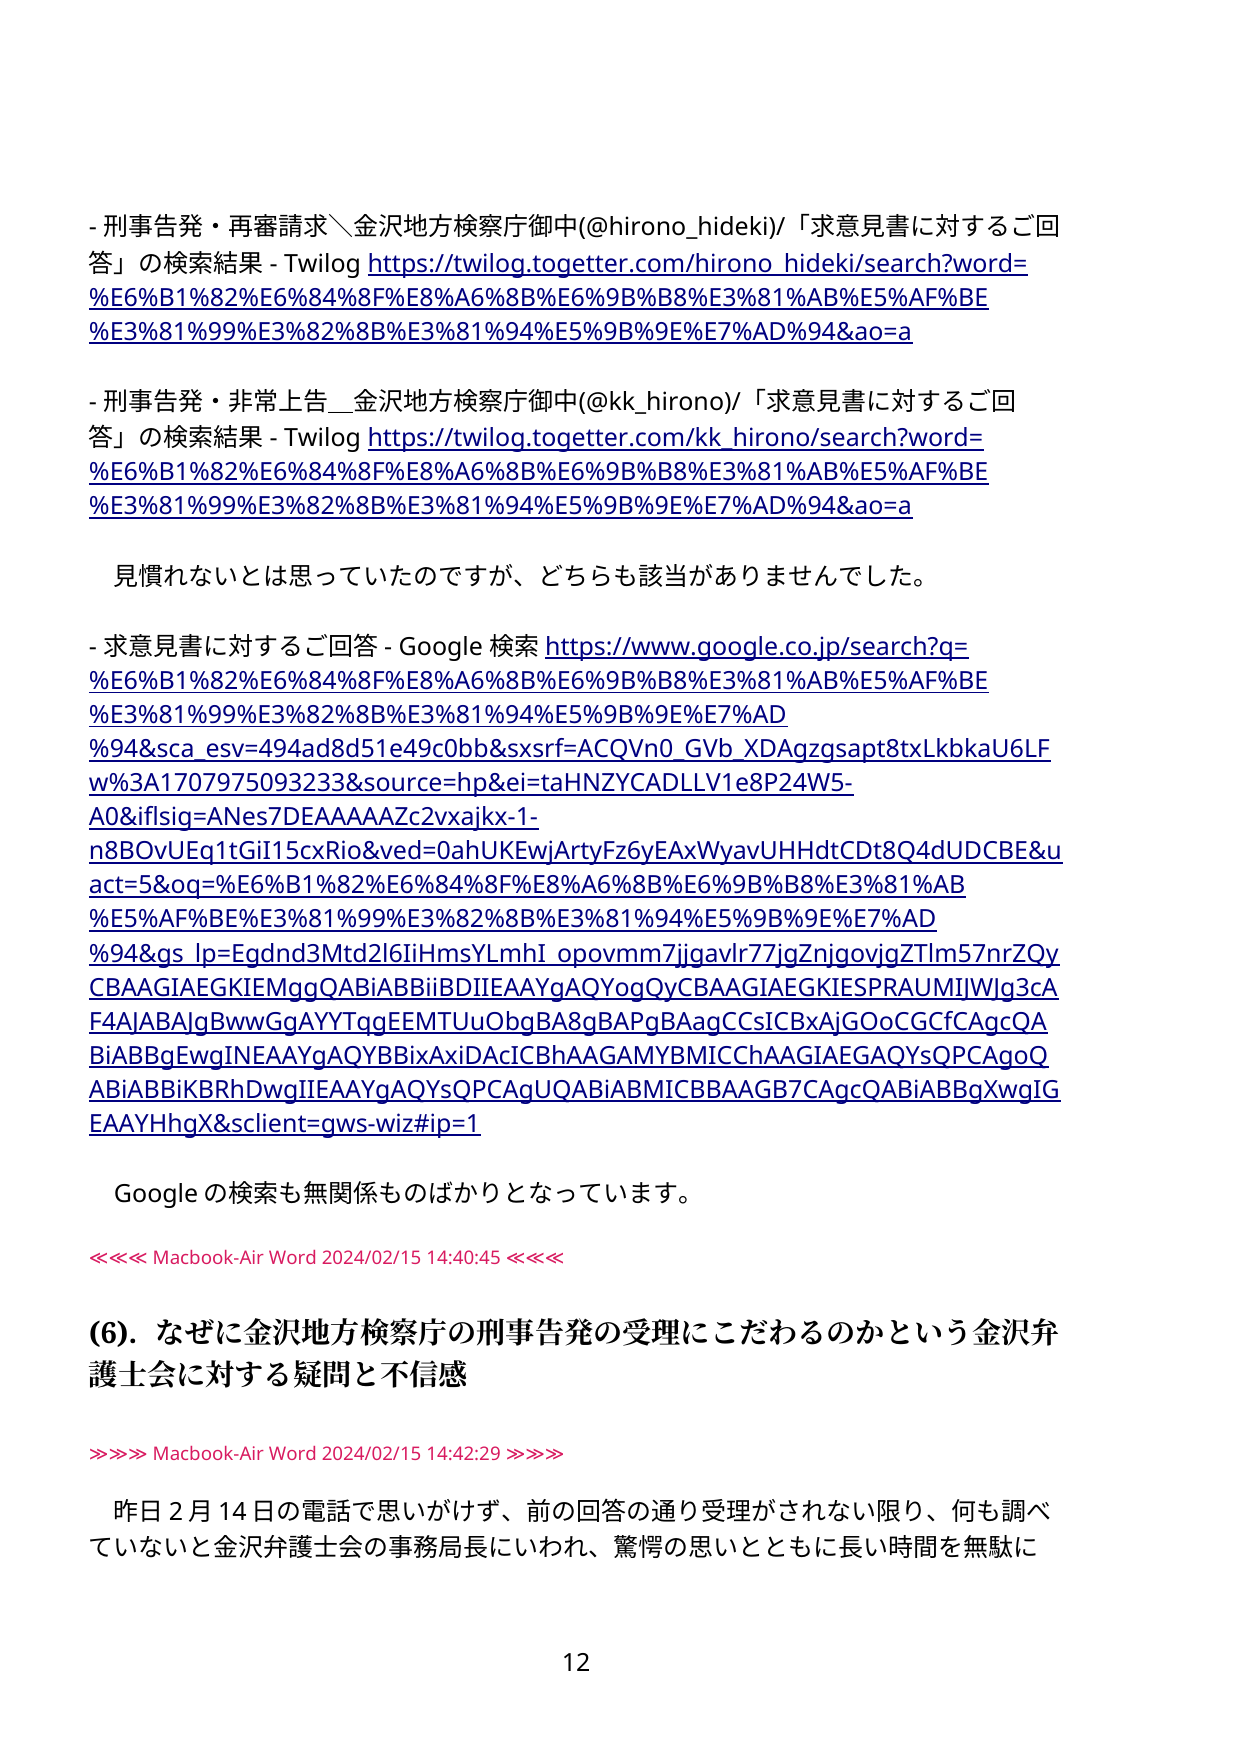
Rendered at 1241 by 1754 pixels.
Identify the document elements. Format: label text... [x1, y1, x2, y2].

text - 求意見書に対するご回答 - Google 検索 https://www.google.co.jp/search?q=%E6%B1%82%E6%84%8F%E8%A6%8B%E6%9B%B8%E3%81%AB%E5%AF%BE%E3%81%99%E3%82%8B%E3%81%94%E5%9B%9E%E7%AD%94&sca_esv=494ad8d51e49c0bb&sxsrf=ACQVn0_GVb_XDAgzgsapt8txLkbkaU6LFw%3A1707975093233&source=hp&ei=taHNZYCADLLV1e8P24W5-A0&iflsig=ANes7DEAAAAAZc2vxajkx-1-n8BOvUEq1tGiI15cxRio&ved=0ahUKEwjArtyFz6yEAxWyavUHHdtCDt8Q4dUDCBE&uact=5&oq=%E6%B1%82%E6%84%8F%E8%A6%8B%E6%9B%B8%E3%81%AB%E5%AF%BE%E3%81%99%E3%82%8B%E3%81%94%E5%9B%9E%E7%AD%94&gs_lp=Egdnd3Mtd2l6IiHmsYLmhI_opovmm7jjgavlr77jgZnjgovjgZTlm57nrZQyCBAAGIAEGKIEMggQABiABBiiBDIIEAAYgAQYogQyCBAAGIAEGKIESPRAUMIJWJg3cAF4AJABAJgBwwGgAYYTqgEEMTUuObgBA8gBAPgBAagCCsICBxAjGOoCGCfCAgcQABiABBgEwgINEAAYgAQYBBixAxiDAcICBhAAGAMYBMICChAAGIAEGAQYsQPCAgoQABiABBiKBRhDwgIIEAAYgAQYsQPCAgUQABiABMICBBAAGB7CAgcQABiABBgXwgIGEAAYHhgX&sclient=gws-wiz#ip=1 [89, 626, 1063, 862]
text - 刑事告発・再審請求＼金沢地方検察庁御中(@hirono_hideki)/「求意見書に対するご回答」の検索結果 - Twilog https://twilog.togetter.com/hirono_hideki/search?word=%E6%B1%82%E6%84%8F%E8%A6%8B%E6%9B%B8%E3%81%AB%E5%AF%BE%E3%81%99%E3%82%8B%E3%81%94%E5%9B%9E%E7%AD%94&ao=a [89, 207, 1063, 347]
text Googleの検索も無関係ものばかりとなっています。 [89, 1174, 1063, 1210]
text ≪≪≪ Macbook-Air Word 2024/02/15 14:40:45 ≪≪≪ [89, 1244, 1063, 1269]
text - 求意見書に対するご回答 - Google 検索 https://www.google.co.jp/search?q=%E6%B1%82%E6%84%8F%E8%A6%8B%E6%9B%B8%E3%81%AB%E5%AF%BE%E3%81%99%E3%82%8B%E3%81%94%E5%9B%9E%E7%AD%94&sca_esv=494ad8d51e49c0bb&sxsrf=ACQVn0_GVb_XDAgzgsapt8txLkbkaU6LFw%3A1707975093233&source=hp&ei=taHNZYCADLLV1e8P24W5-A0&iflsig=ANes7DEAAAAAZc2vxajkx-1-n8BOvUEq1tGiI15cxRio&ved=0ahUKEwjArtyFz6yEAxWyavUHHdtCDt8Q4dUDCBE&uact=5&oq=%E6%B1%82%E6%84%8F%E8%A6%8B%E6%9B%B8%E3%81%AB%E5%AF%BE%E3%81%99%E3%82%8B%E3%81%94%E5%9B%9E%E7%AD%94&gs_lp=Egdnd3Mtd2l6IiHmsYLmhI_opovmm7jjgavlr77jgZnjgovjgZTlm57nrZQyCBAAGIAEGKIEMggQABiABBiiBDIIEAAYgAQYogQyCBAAGIAEGKIESPRAUMIJWJg3cAF4AJABAJgBwwGgAYYTqgEEMTUuObgBA8gBAPgBAagCCsICBxAjGOoCGCfCAgcQABiABBgEwgINEAAYgAQYBBixAxiDAcICBhAAGAMYBMICChAAGIAEGAQYsQPCAgoQABiABBiKBRhDwgIIEAAYgAQYsQPCAgUQABiABMICBBAAGB7CAgcQABiABBgXwgIGEAAYHhgX&sclient=gws-wiz#ip=1 [89, 864, 1063, 1139]
text ≫≫≫ Macbook-Air Word 2024/02/15 14:42:29 ≫≫≫ [89, 1440, 1063, 1466]
subtitle なぜに金沢地方検察庁の刑事告発の受理にこだわるのかという金沢弁護士会に対する疑問と不信感 [89, 1309, 1063, 1393]
text - 刑事告発・非常上告＿金沢地方検察庁御中(@kk_hirono)/「求意見書に対するご回答」の検索結果 - Twilog https://twilog.togetter.com/kk_hirono/search?word=%E6%B1%82%E6%84%8F%E8%A6%8B%E6%9B%B8%E3%81%AB%E5%AF%BE%E3%81%99%E3%82%8B%E3%81%94%E5%9B%9E%E7%AD%94&ao=a [89, 381, 1063, 522]
text 見慣れないとは思っていたのですが、どちらも該当がありませんでした。 [89, 556, 1063, 592]
